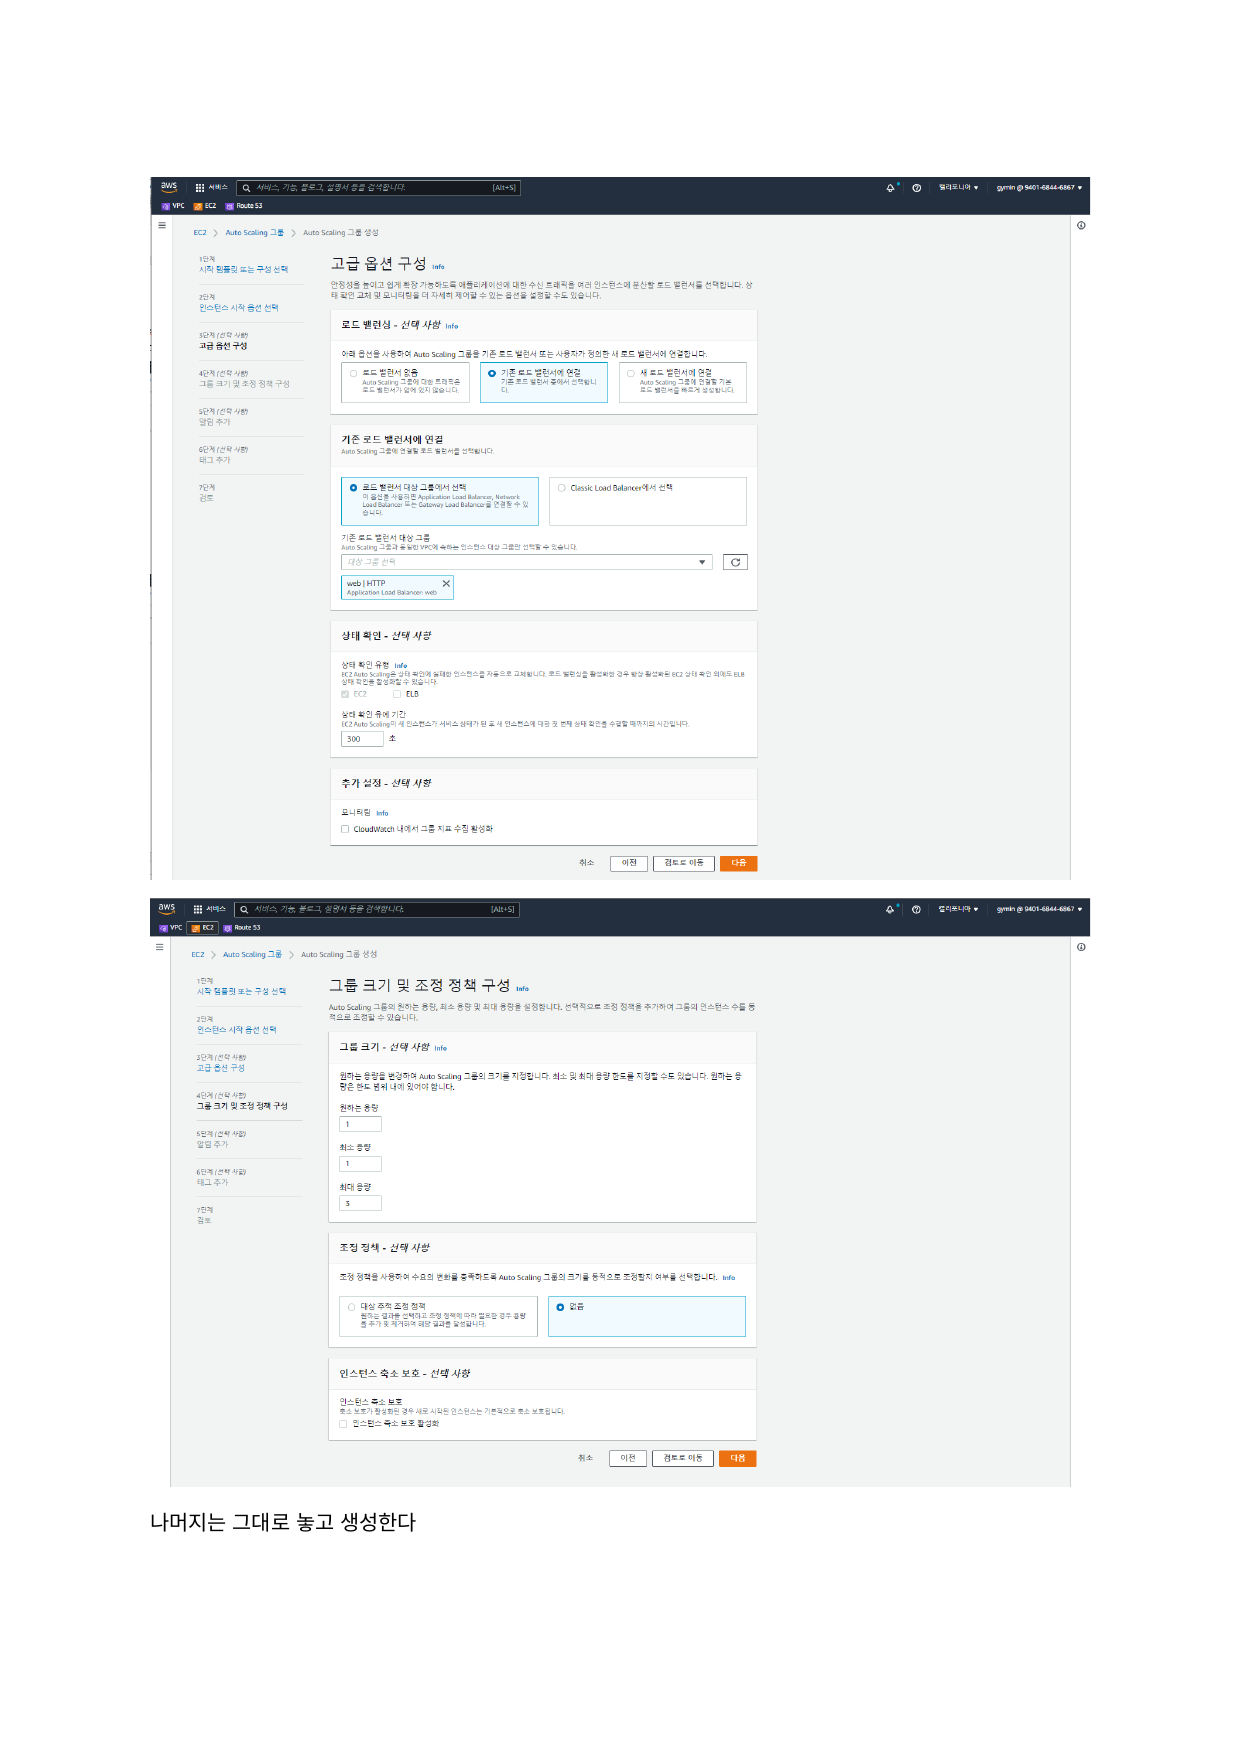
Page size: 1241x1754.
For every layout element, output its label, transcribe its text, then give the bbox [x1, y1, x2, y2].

picture [150, 177, 1091, 880]
picture [150, 898, 1091, 1487]
text 나머지는 그대로 놓고 생성한다 [150, 1506, 1090, 1536]
